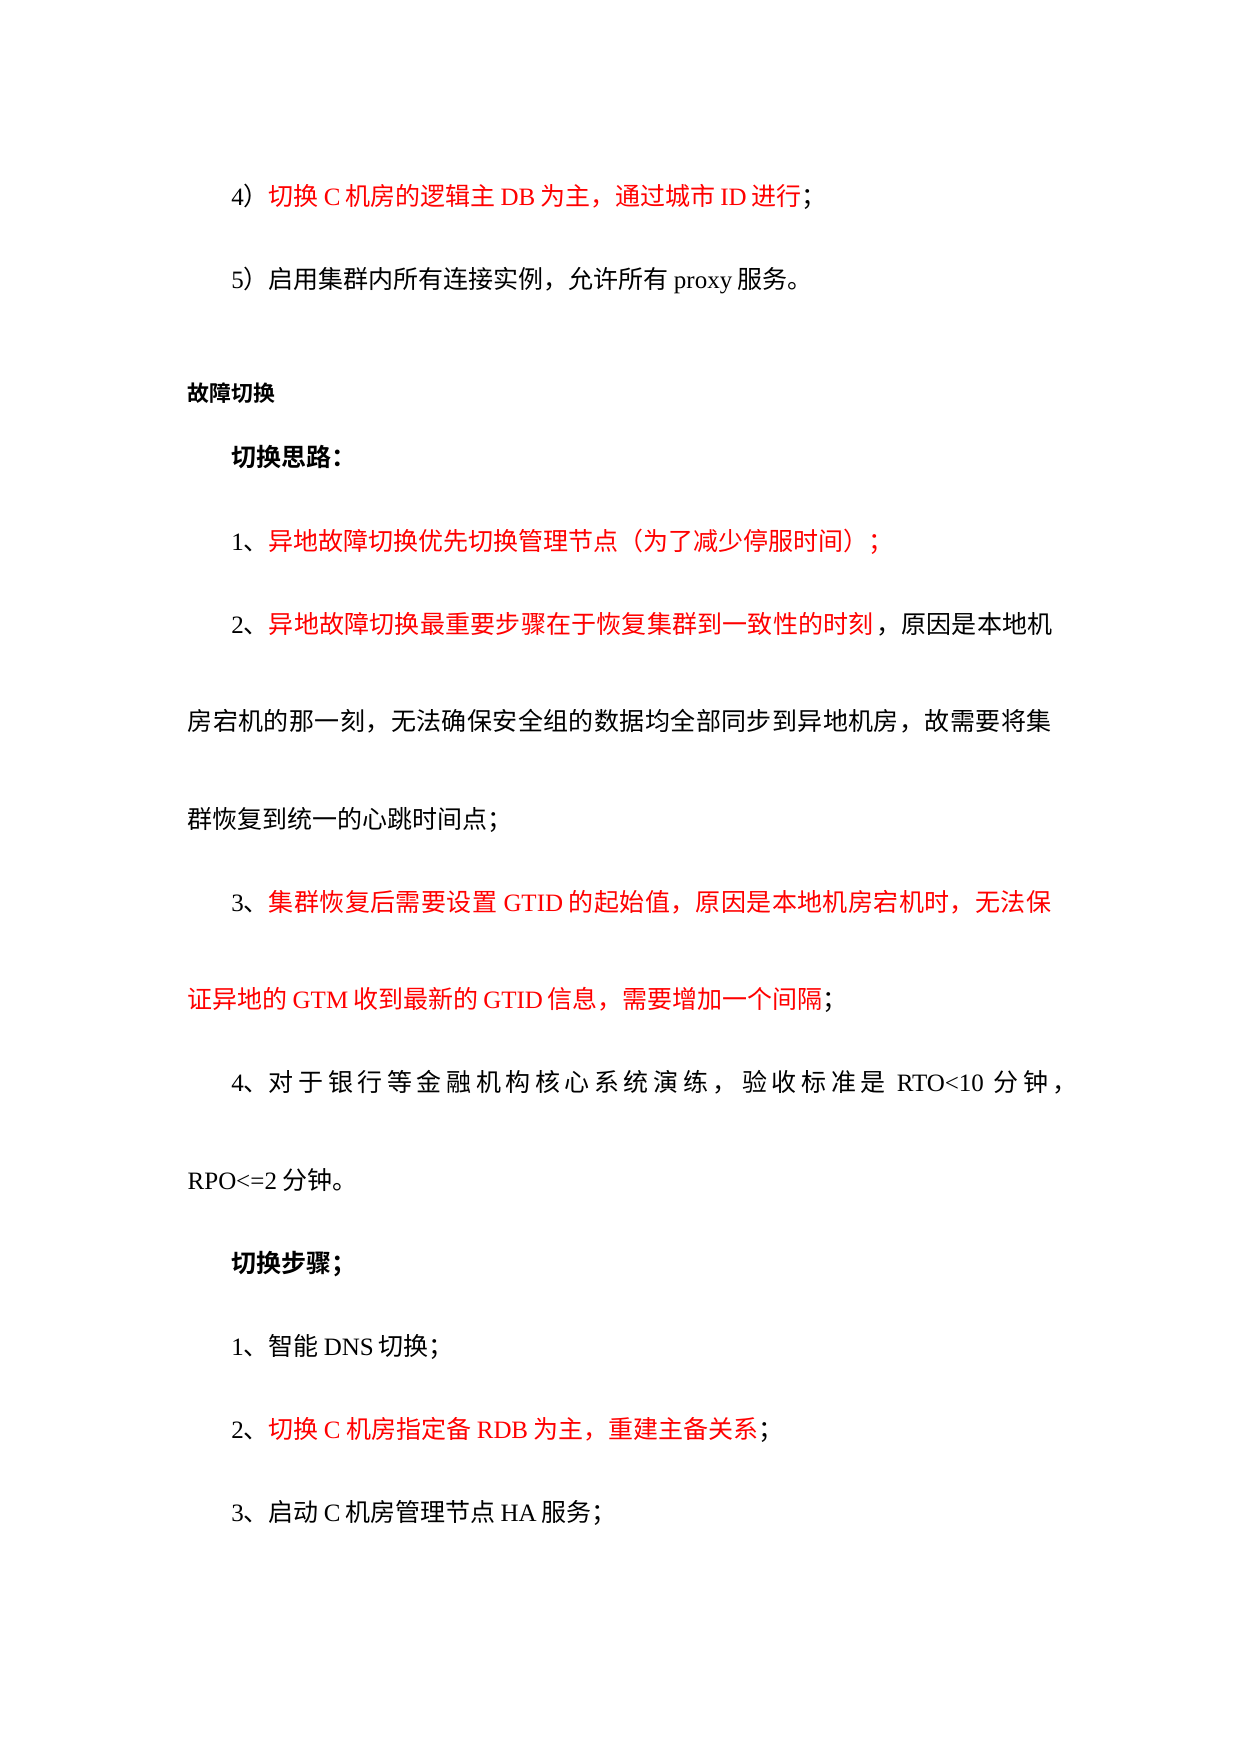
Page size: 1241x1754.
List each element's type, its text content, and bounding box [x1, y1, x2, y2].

list 启动C机房管理节点HA服务； [187, 1478, 1053, 1543]
text 切换思路： [187, 423, 1053, 488]
list 智能DNS切换； [187, 1312, 1053, 1377]
list 切换C 机房指定备RDB为主，重建主备关系； [187, 1395, 1053, 1460]
list 切换C机房的逻辑主DB为主，通过城市ID进行； [187, 162, 1053, 227]
list 异地故障切换优先切换管理节点（为了减少停服时间）； [187, 507, 1053, 572]
text 切换步骤； [187, 1229, 1053, 1294]
subtitle 故障切换 [187, 375, 1053, 408]
list 启用集群内所有连接实例，允许所有proxy服务。 [187, 245, 1053, 310]
list 集群恢复后需要设置GTID的起始值，原因是本地机房宕机时，无法保证异地的GTM收到最新的GTID信息，需要增加一个间隔； [187, 868, 1053, 1030]
list 对于银行等金融机构核心系统演练，验收标准是RTO<10分钟，RPO<=2分钟。 [187, 1048, 1053, 1211]
list 异地故障切换最重要步骤在于恢复集群到一致性的时刻，原因是本地机房宕机的那一刻，无法确保安全组的数据均全部同步到异地机房，故需要将集群恢复到统一的心跳时间点； [187, 590, 1053, 850]
